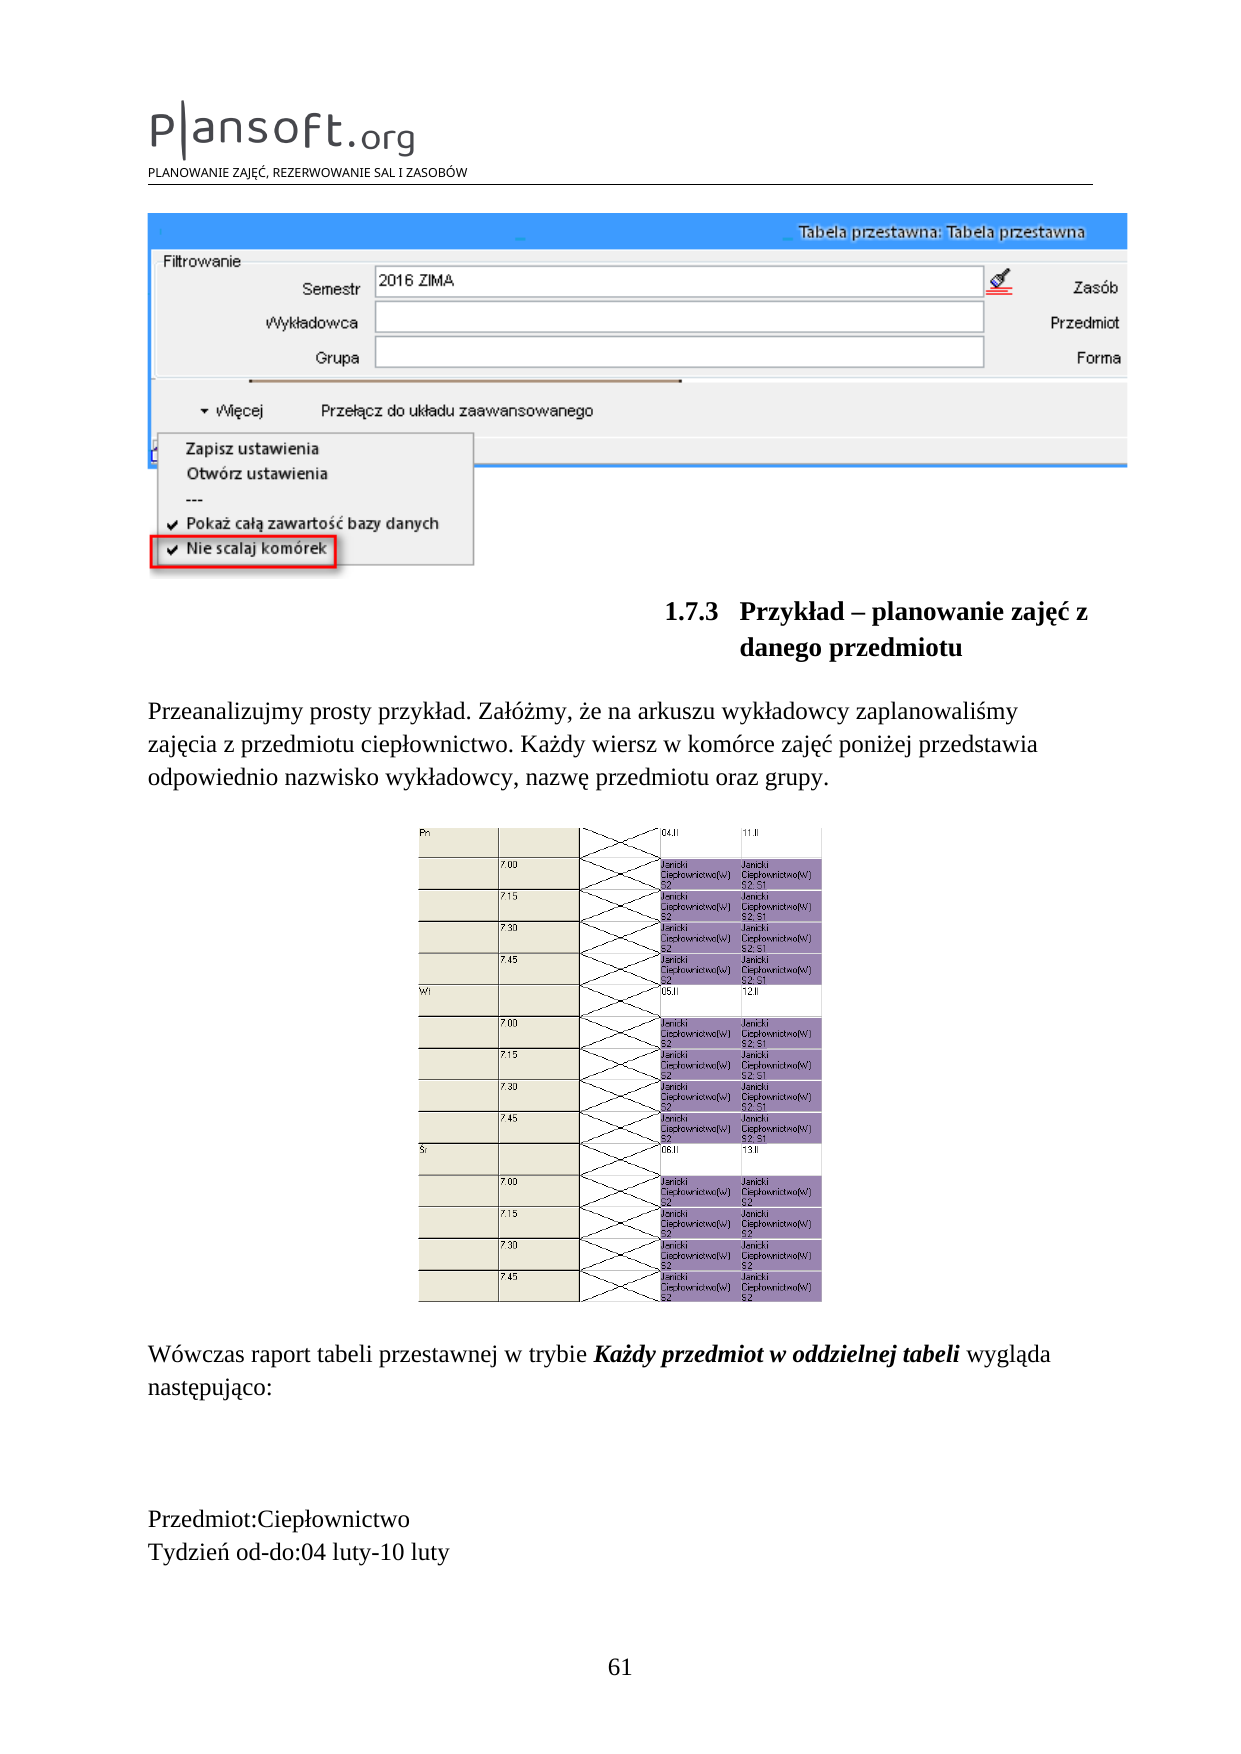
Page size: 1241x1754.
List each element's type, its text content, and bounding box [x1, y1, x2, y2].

picture [147, 73, 418, 165]
text Przeanalizujmy prosty przykład. Załóżmy, że na arkuszu wykładowcy zaplanowaliśmy zajęcia z przedmiotu ciepłownictwo. Każdy wiersz w komórce zajęć poniżej przedstawia odpowiednio nazwisko wykładowcy, nazwę przedmiotu oraz grupy. [148, 696, 1093, 791]
text Wówczas raport tabeli przestawnej w trybie Każdy przedmiot w oddzielnej tabeli wygląda następująco: [148, 1339, 1093, 1401]
text Przedmiot:Ciepłownictwo Tydzień od-do:04 luty-10 luty [148, 1504, 1093, 1566]
picture [418, 828, 822, 1302]
picture [147, 213, 1128, 579]
subtitle Przykład – planowanie zajęć z danego przedmiotu [664, 595, 1093, 662]
